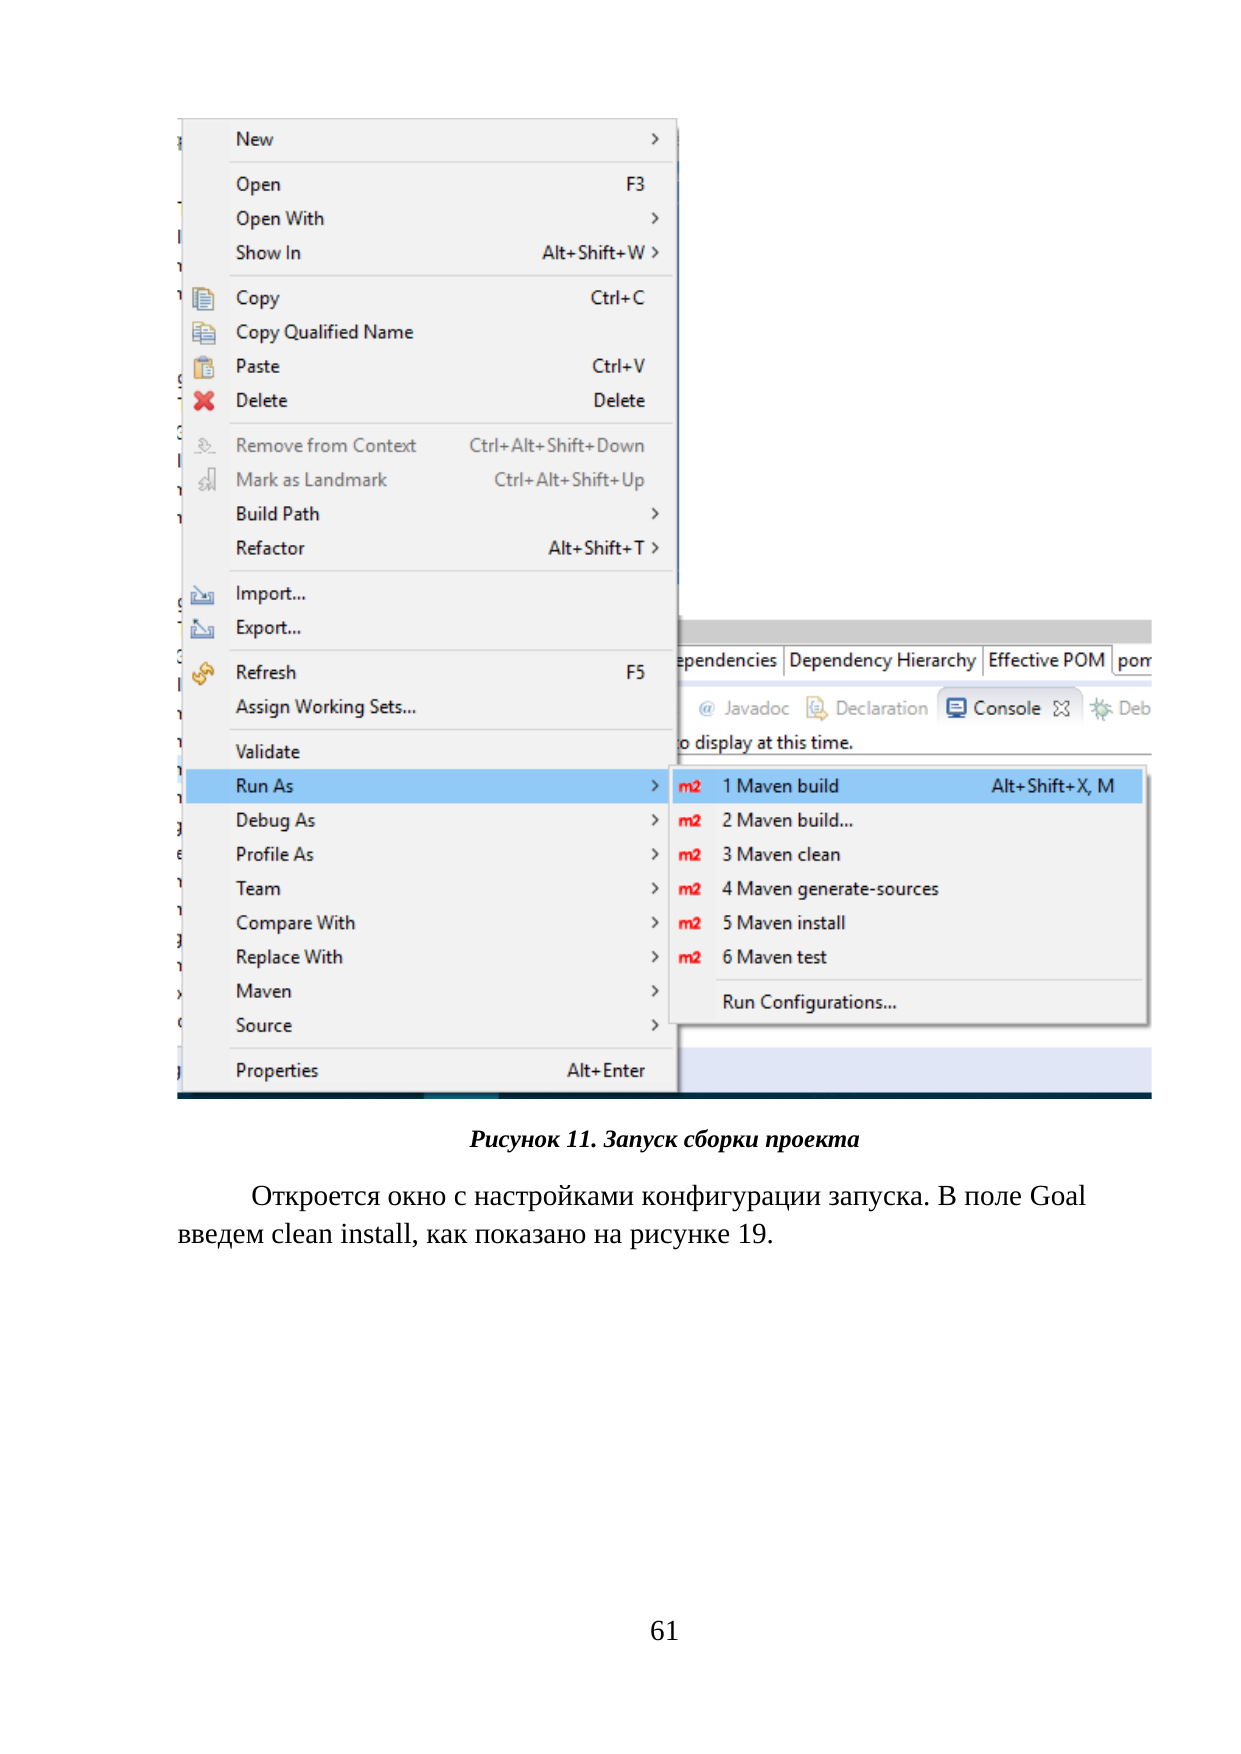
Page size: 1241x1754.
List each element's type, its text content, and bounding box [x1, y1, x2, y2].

picture [177, 118, 1152, 1099]
text Откроется окно с настройками конфигурации запуска. В поле Goal введем clean install, как показано на рисунке 19. [177, 1178, 1152, 1250]
